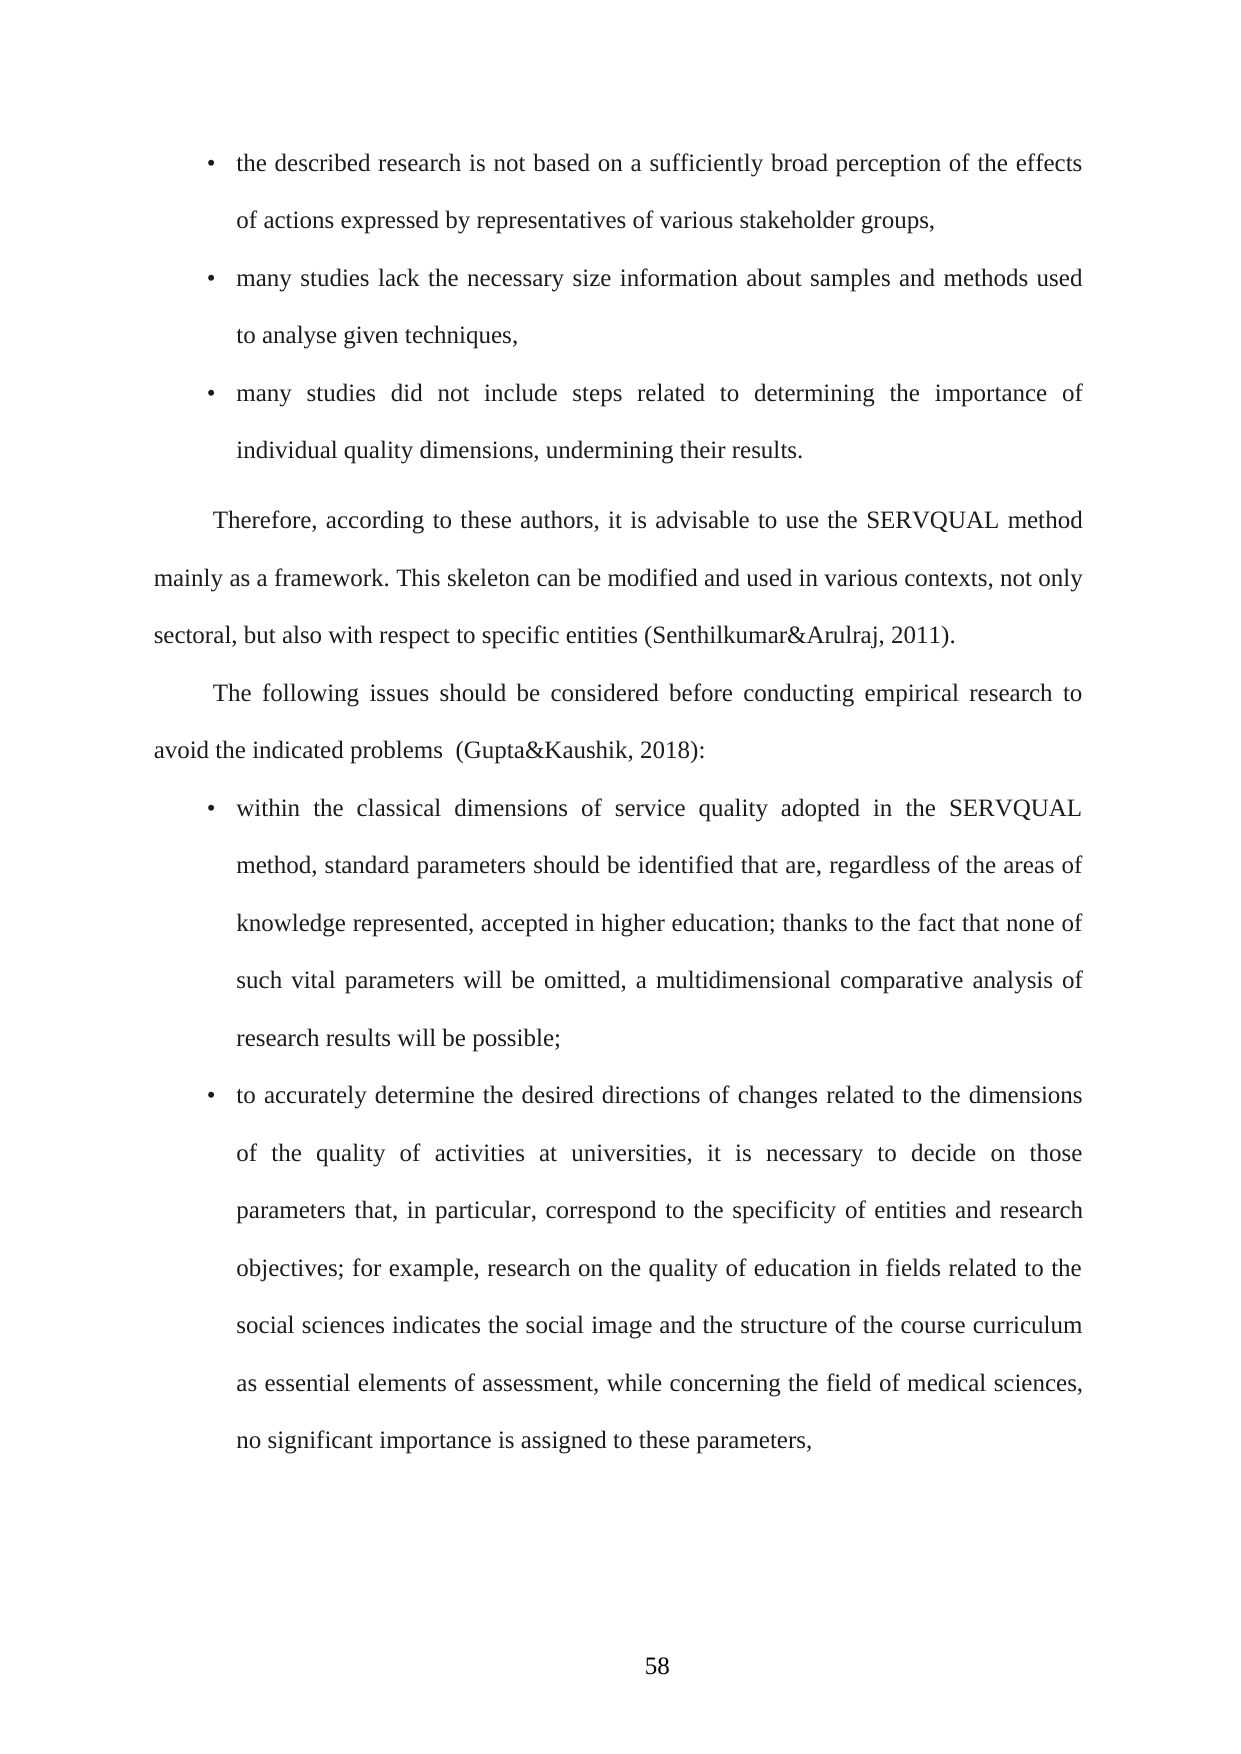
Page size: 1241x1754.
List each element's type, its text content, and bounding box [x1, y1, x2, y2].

list many studies lack the necessary size information about samples and methods used to analyse given techniques, [207, 263, 1084, 349]
list the described research is not based on a sufficiently broad perception of the effects of actions expressed by representatives of various stakeholder groups, [207, 148, 1084, 234]
list within the classical dimensions of service quality adopted in the SERVQUAL method, standard parameters should be identified that are, regardless of the areas of knowledge represented, accepted in higher education; thanks to the fact that none of such vital parameters will be omitted, a multidimensional comparative analysis of research results will be possible; [207, 793, 1084, 1051]
text The following issues should be considered before conducting empirical research to avoid the indicated problems (Gupta&Kaushik, 2018): [153, 678, 1084, 764]
text Therefore, according to these authors, it is advisable to use the SERVQUAL method mainly as a framework. This skeleton can be modified and used in various contexts, not only sectoral, but also with respect to specific entities (Senthilkumar&Arulraj, 2011). [153, 505, 1084, 649]
list many studies did not include steps related to determining the importance of individual quality dimensions, undermining their results. [207, 378, 1084, 464]
list to accurately determine the desired directions of changes related to the dimensions of the quality of activities at universities, it is necessary to decide on those parameters that, in particular, correspond to the specificity of entities and research objectives; for example, research on the quality of education in fields related to the social sciences indicates the social image and the structure of the course curriculum as essential elements of assessment, while concerning the field of medical sciences, no significant importance is assigned to these parameters, [207, 1080, 1084, 1454]
